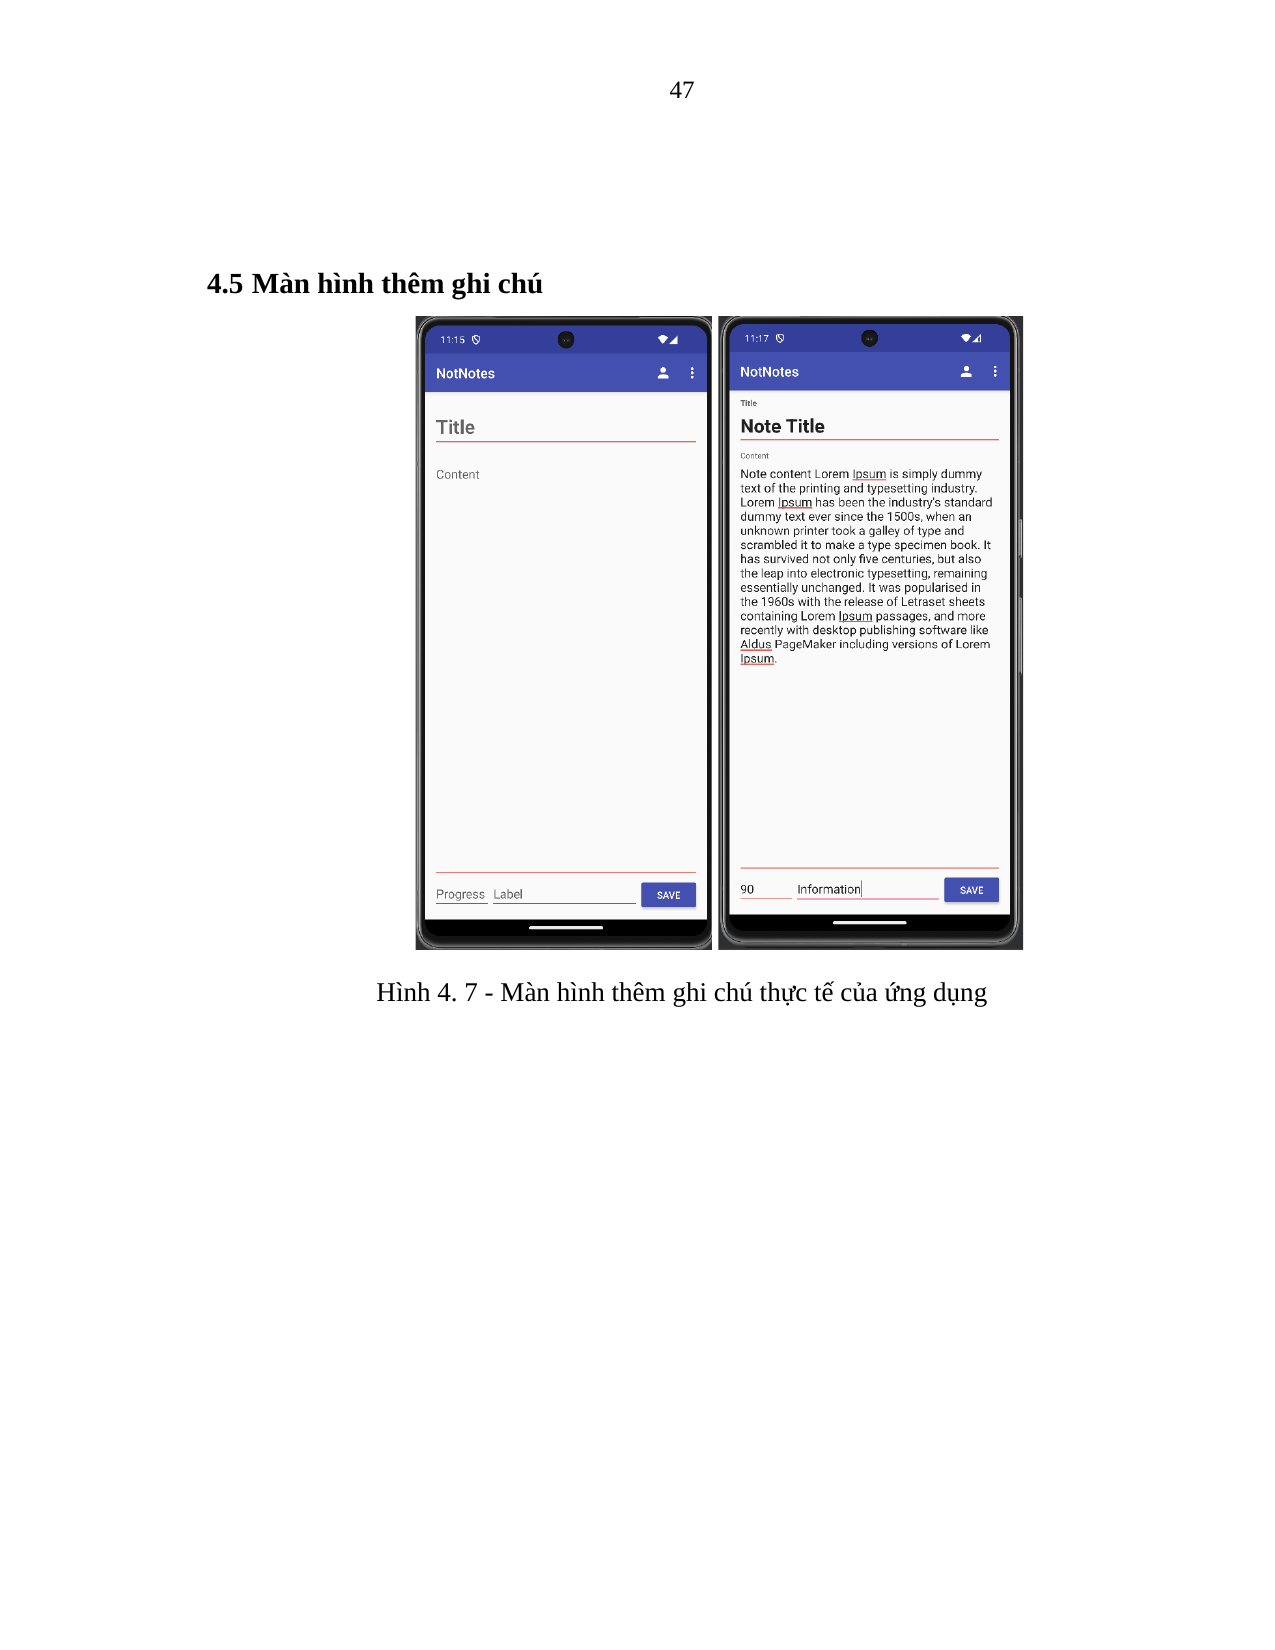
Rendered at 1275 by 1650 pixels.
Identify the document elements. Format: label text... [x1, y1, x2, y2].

text Hình 4. 7 - Màn hình thêm ghi chú thực tế của ứng dụng [207, 976, 1157, 1007]
list Màn hình thêm ghi chú [207, 266, 1157, 299]
picture [718, 316, 1024, 950]
picture [415, 316, 712, 950]
